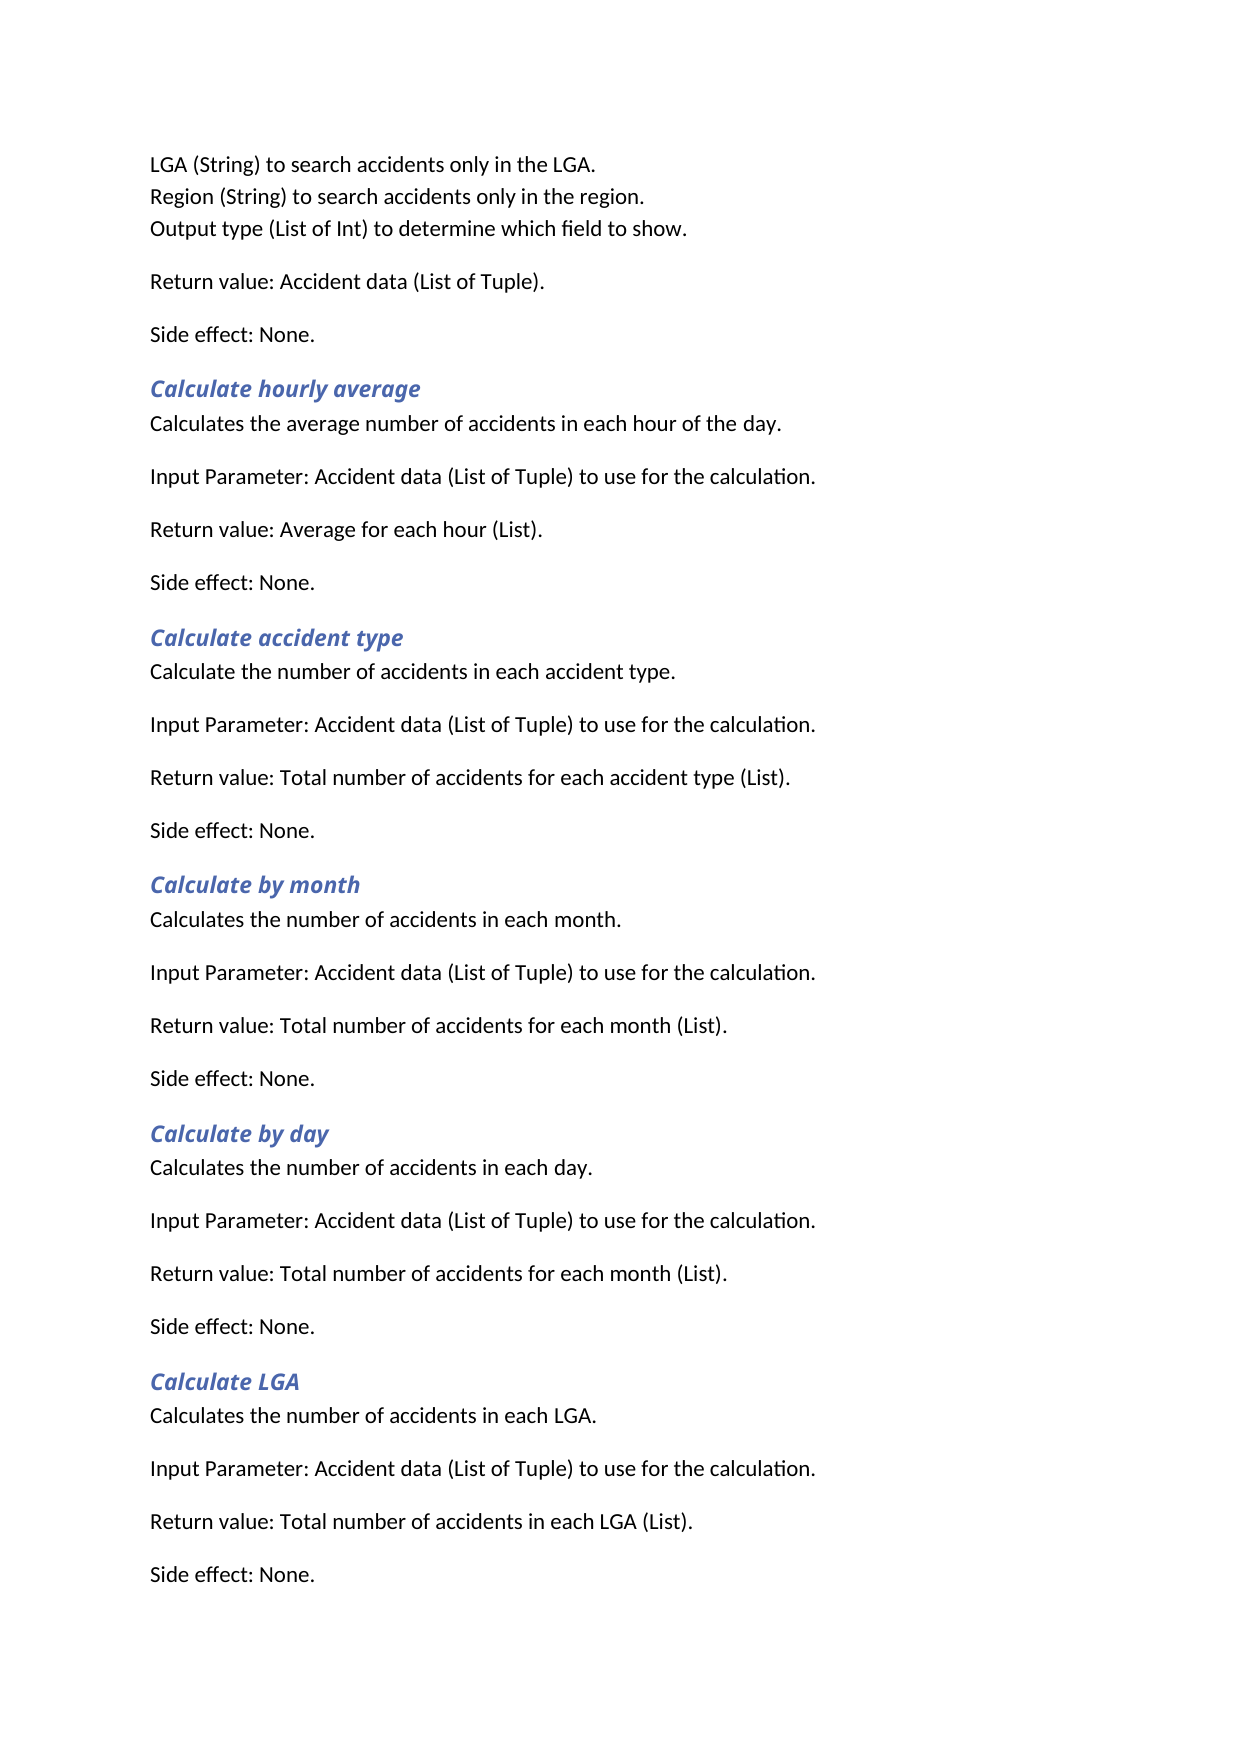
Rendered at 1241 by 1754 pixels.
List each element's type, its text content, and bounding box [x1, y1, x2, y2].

text Side effect: None. [150, 1561, 1090, 1588]
subtitle Calculate hourly average [150, 373, 1090, 405]
text Input Parameter: Accident data (List of Tuple) to use for the calculation. [150, 710, 1090, 738]
text Side effect: None. [150, 1064, 1090, 1092]
text Side effect: None. [150, 816, 1090, 844]
text Return value: Average for each hour (List). [150, 515, 1090, 543]
text Input Parameter: Accident data (List of Tuple) to use for the calculation. [150, 462, 1090, 490]
text Calculates the number of accidents in each LGA. [150, 1401, 1090, 1429]
text Calculates the average number of accidents in each hour of the day. [150, 409, 1090, 437]
text Side effect: None. [150, 568, 1090, 596]
text Return value: Total number of accidents in each LGA (List). [150, 1507, 1090, 1536]
text Side effect: None. [150, 1312, 1090, 1341]
text Calculates the number of accidents in each day. [150, 1153, 1090, 1181]
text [150, 1454, 1090, 1482]
subtitle Calculate accident type [150, 621, 1090, 653]
text Calculates the number of accidents in each month. [150, 905, 1090, 933]
text Return value: Total number of accidents for each month (List). [150, 1259, 1090, 1287]
text Side effect: None. [150, 320, 1090, 348]
text Return value: Total number of accidents for each month (List). [150, 1011, 1090, 1039]
subtitle Calculate LGA [150, 1366, 1090, 1397]
text Calculate the number of accidents in each accident type. [150, 657, 1090, 685]
subtitle Calculate by day [150, 1117, 1090, 1149]
text Input Parameter: Accident data (List of Tuple) to use for the calculation. [150, 958, 1090, 986]
text Return value: Accident data (List of Tuple). [150, 267, 1090, 295]
subtitle Calculate by month [150, 869, 1090, 901]
text Return value: Total number of accidents for each accident type (List). [150, 763, 1090, 791]
text Input Parameter: Accident data (List of Tuple) to use for the calculation. [150, 1206, 1090, 1234]
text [150, 150, 1090, 242]
